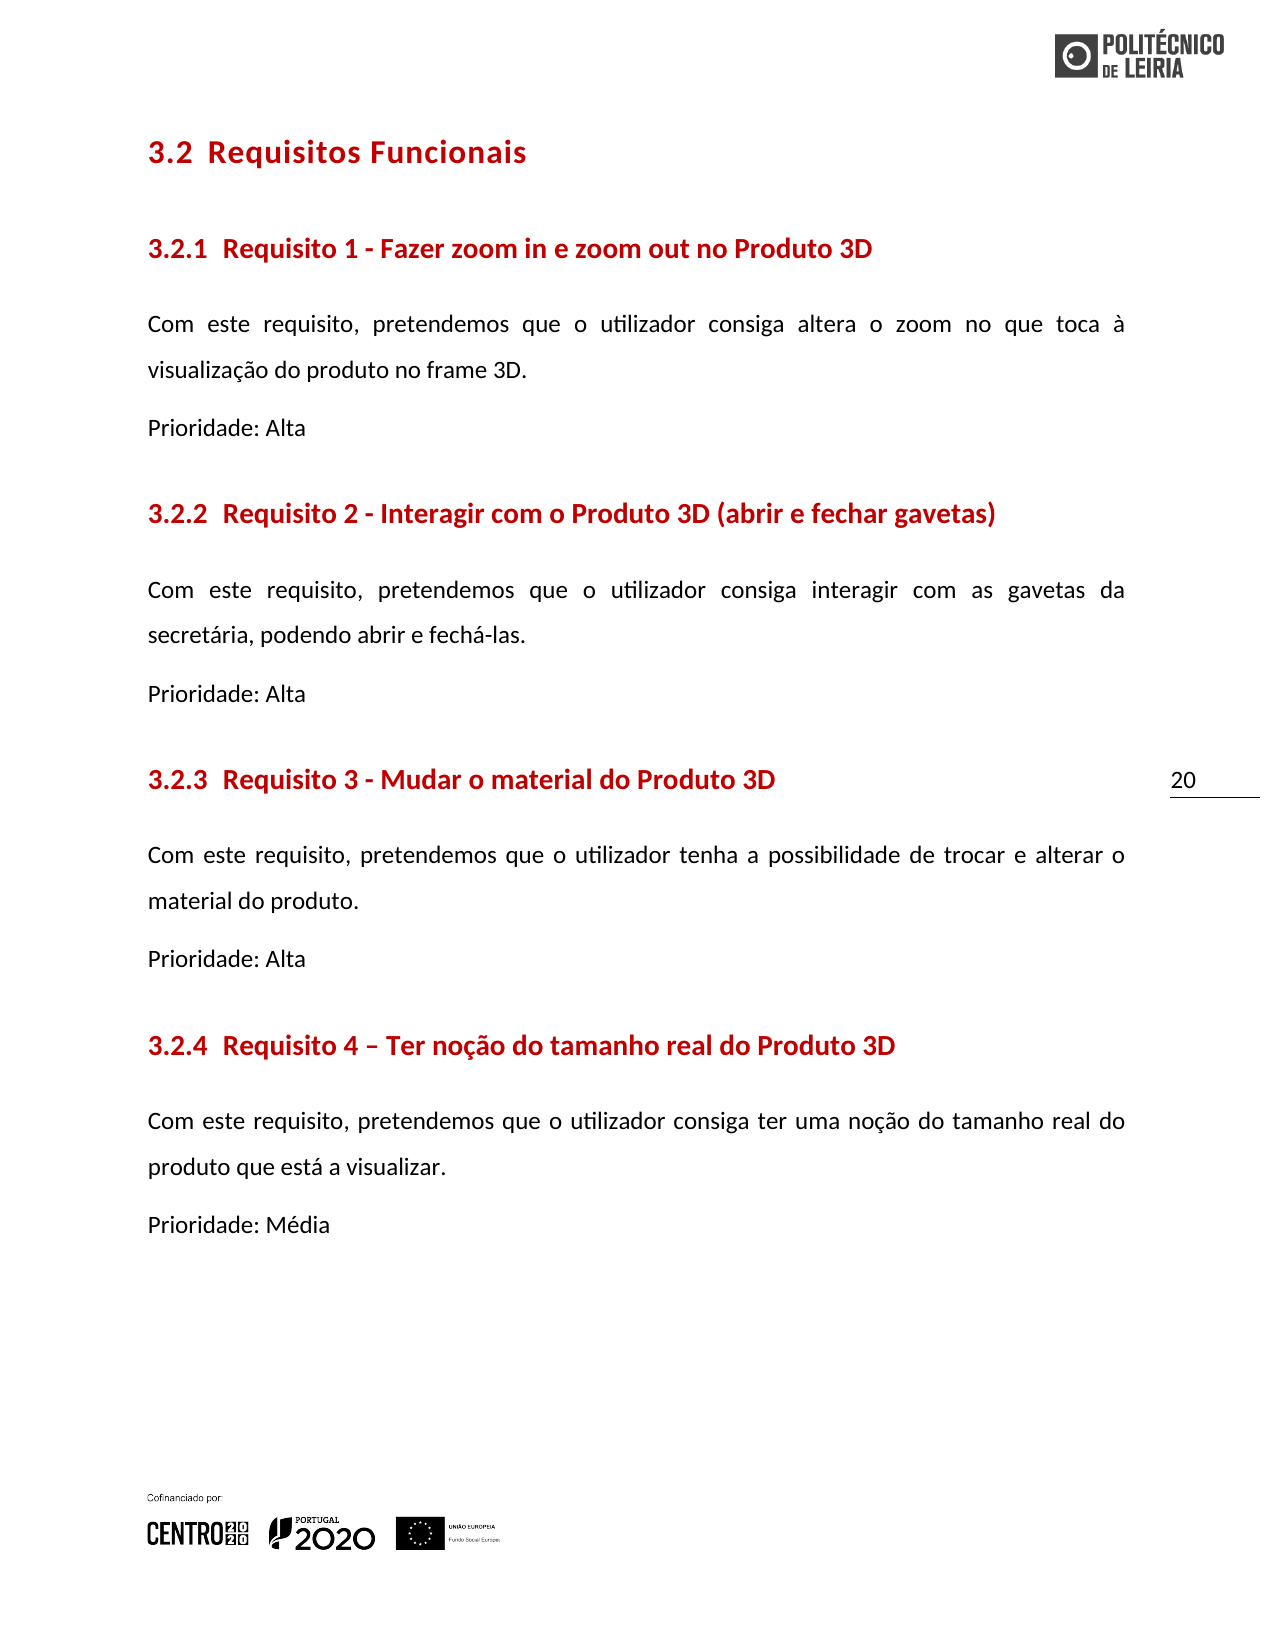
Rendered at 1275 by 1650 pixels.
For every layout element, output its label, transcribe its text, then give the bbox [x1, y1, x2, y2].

subtitle Requisito 1 - Fazer zoom in e zoom out no Produto 3D [148, 230, 1127, 265]
subtitle Requisitos Funcionais [148, 131, 1127, 172]
picture [1053, 26, 1225, 80]
picture [147, 1494, 500, 1550]
text Prioridade: Média [148, 1209, 1127, 1239]
text Prioridade: Alta [148, 412, 1127, 443]
text Com este requisito, pretendemos que o utilizador consiga altera o zoom no que toca à visualização do produto no frame 3D. [148, 308, 1127, 384]
text Prioridade: Alta [148, 678, 1127, 708]
subtitle Requisito 3 - Mudar o material do Produto 3D [148, 761, 1127, 797]
text Com este requisito, pretendemos que o utilizador consiga interagir com as gavetas da secretária, podendo abrir e fechá-las. [148, 574, 1127, 650]
text Prioridade: Alta [148, 943, 1127, 974]
subtitle Requisito 4 – Ter noção do tamanho real do Produto 3D [148, 1027, 1127, 1062]
text Com este requisito, pretendemos que o utilizador tenha a possibilidade de trocar e alterar o material do produto. [148, 839, 1127, 916]
text Com este requisito, pretendemos que o utilizador consiga ter uma noção do tamanho real do produto que está a visualizar. [148, 1105, 1127, 1181]
subtitle Requisito 2 - Interagir com o Produto 3D (abrir e fechar gavetas) [148, 495, 1127, 531]
